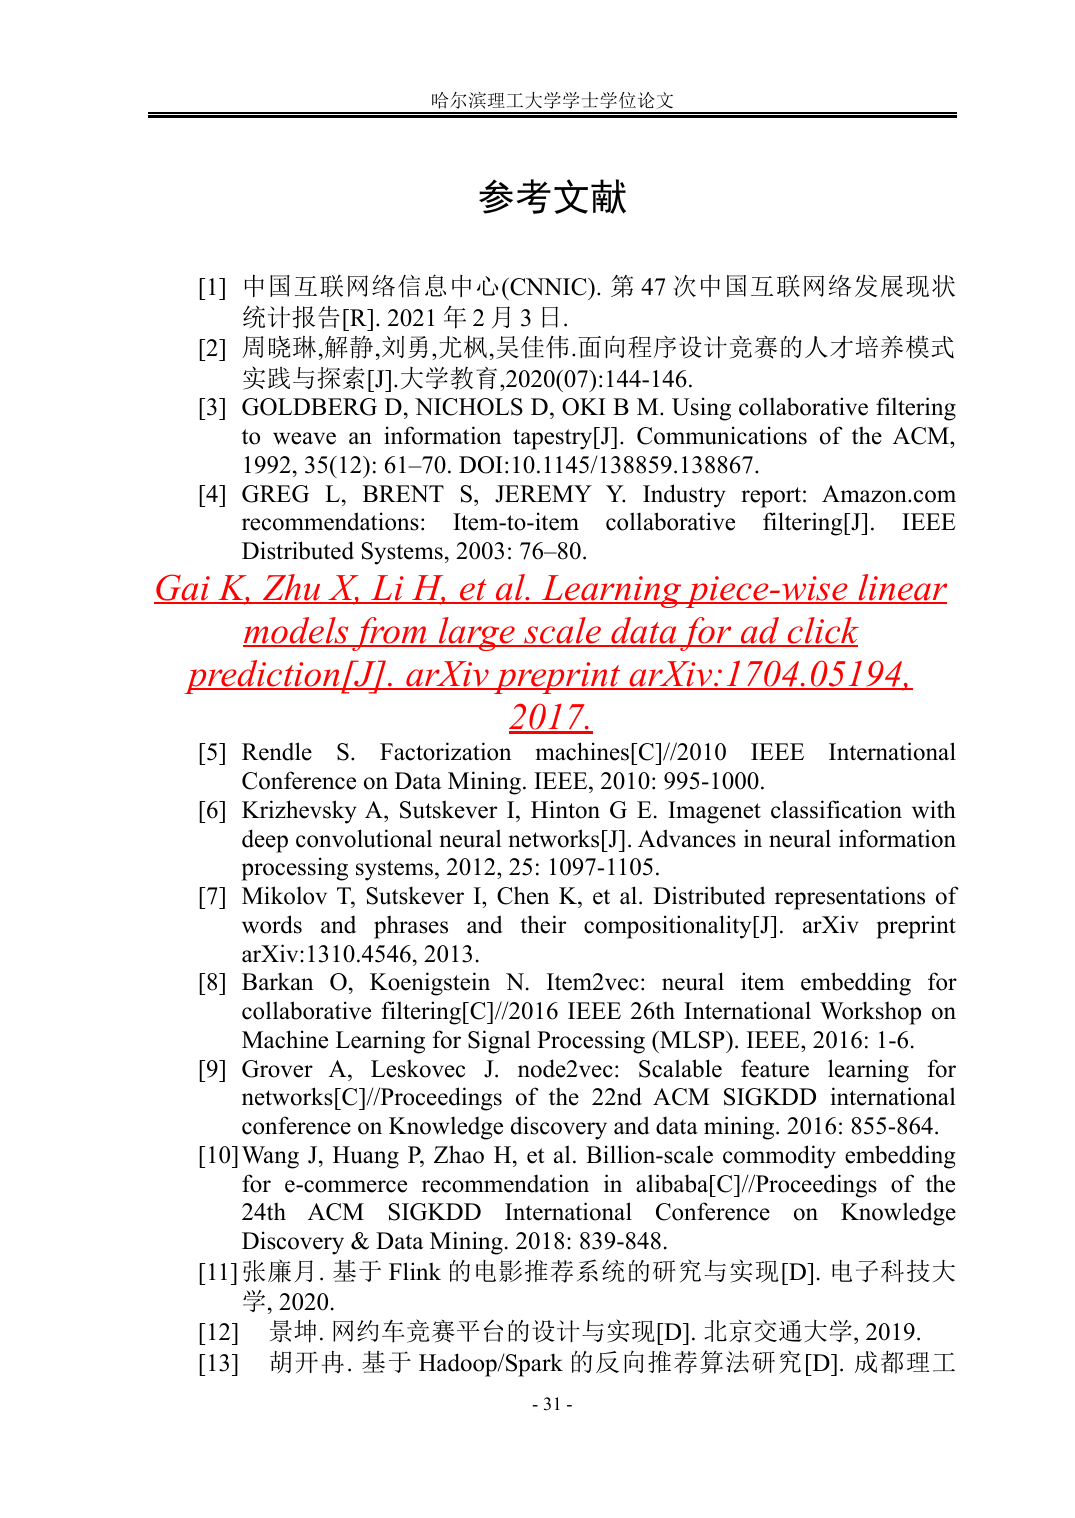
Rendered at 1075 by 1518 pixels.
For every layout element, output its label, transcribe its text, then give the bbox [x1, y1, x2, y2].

list Rendle S. Factorization machines[C]//2010 IEEE International Conference on Data Mining. IEEE, 2010: 995-1000. [198, 737, 957, 795]
title 参考文献 [148, 173, 957, 216]
list GREG L, BRENT S, JEREMY Y. Industry report: Amazon.com recommendations: Item-to-item collaborative filtering[J]. IEEE Distributed Systems, 2003: 76–80. [198, 479, 957, 565]
list Grover A, Leskovec J. node2vec: Scalable feature learning for networks[C]//Proceedings of the 22nd ACM SIGKDD international conference on Knowledge discovery and data mining. 2016: 855-864. [198, 1054, 957, 1140]
list 景坤. 网约车竞赛平台的设计与实现[D]. 北京交通大学, 2019. [198, 1316, 957, 1346]
list Krizhevsky A, Sutskever I, Hinton G E. Imagenet classification with deep convolutional neural networks[J]. Advances in neural information processing systems, 2012, 25: 1097-1105. [198, 795, 957, 881]
list GOLDBERG D, NICHOLS D, OKI B M. Using collaborative filtering to weave an information tapestry[J]. Communications of the ACM, 1992, 35(12): 61–70. DOI:10.1145/138859.138867. [198, 392, 957, 479]
list 中国互联网络信息中心(CNNIC). 第47次中国互联网络发展现状统计报告[R]. 2021年2月3日. [198, 271, 957, 332]
list 张廉月. 基于Flink的电影推荐系统的研究与实现[D]. 电子科技大学, 2020. [198, 1255, 957, 1316]
list Wang J, Huang P, Zhao H, et al. Billion-scale commodity embedding for e-commerce recommendation in alibaba[C]//Proceedings of the 24th ACM SIGKDD International Conference on Knowledge Discovery & Data Mining. 2018: 839-848. [198, 1140, 957, 1255]
list Barkan O, Koenigstein N. Item2vec: neural item embedding for collaborative filtering[C]//2016 IEEE 26th International Workshop on Machine Learning for Signal Processing (MLSP). IEEE, 2016: 1-6. [198, 967, 957, 1054]
list 周晓琳,解静,刘勇,尤枫,吴佳伟.面向程序设计竞赛的人才培养模式实践与探索[J].大学教育,2020(07):144-146. [198, 332, 957, 392]
list Mikolov T, Sutskever I, Chen K, et al. Distributed representations of words and phrases and their compositionality[J]. arXiv preprint arXiv:1310.4546, 2013. [198, 881, 957, 967]
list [198, 1346, 957, 1377]
